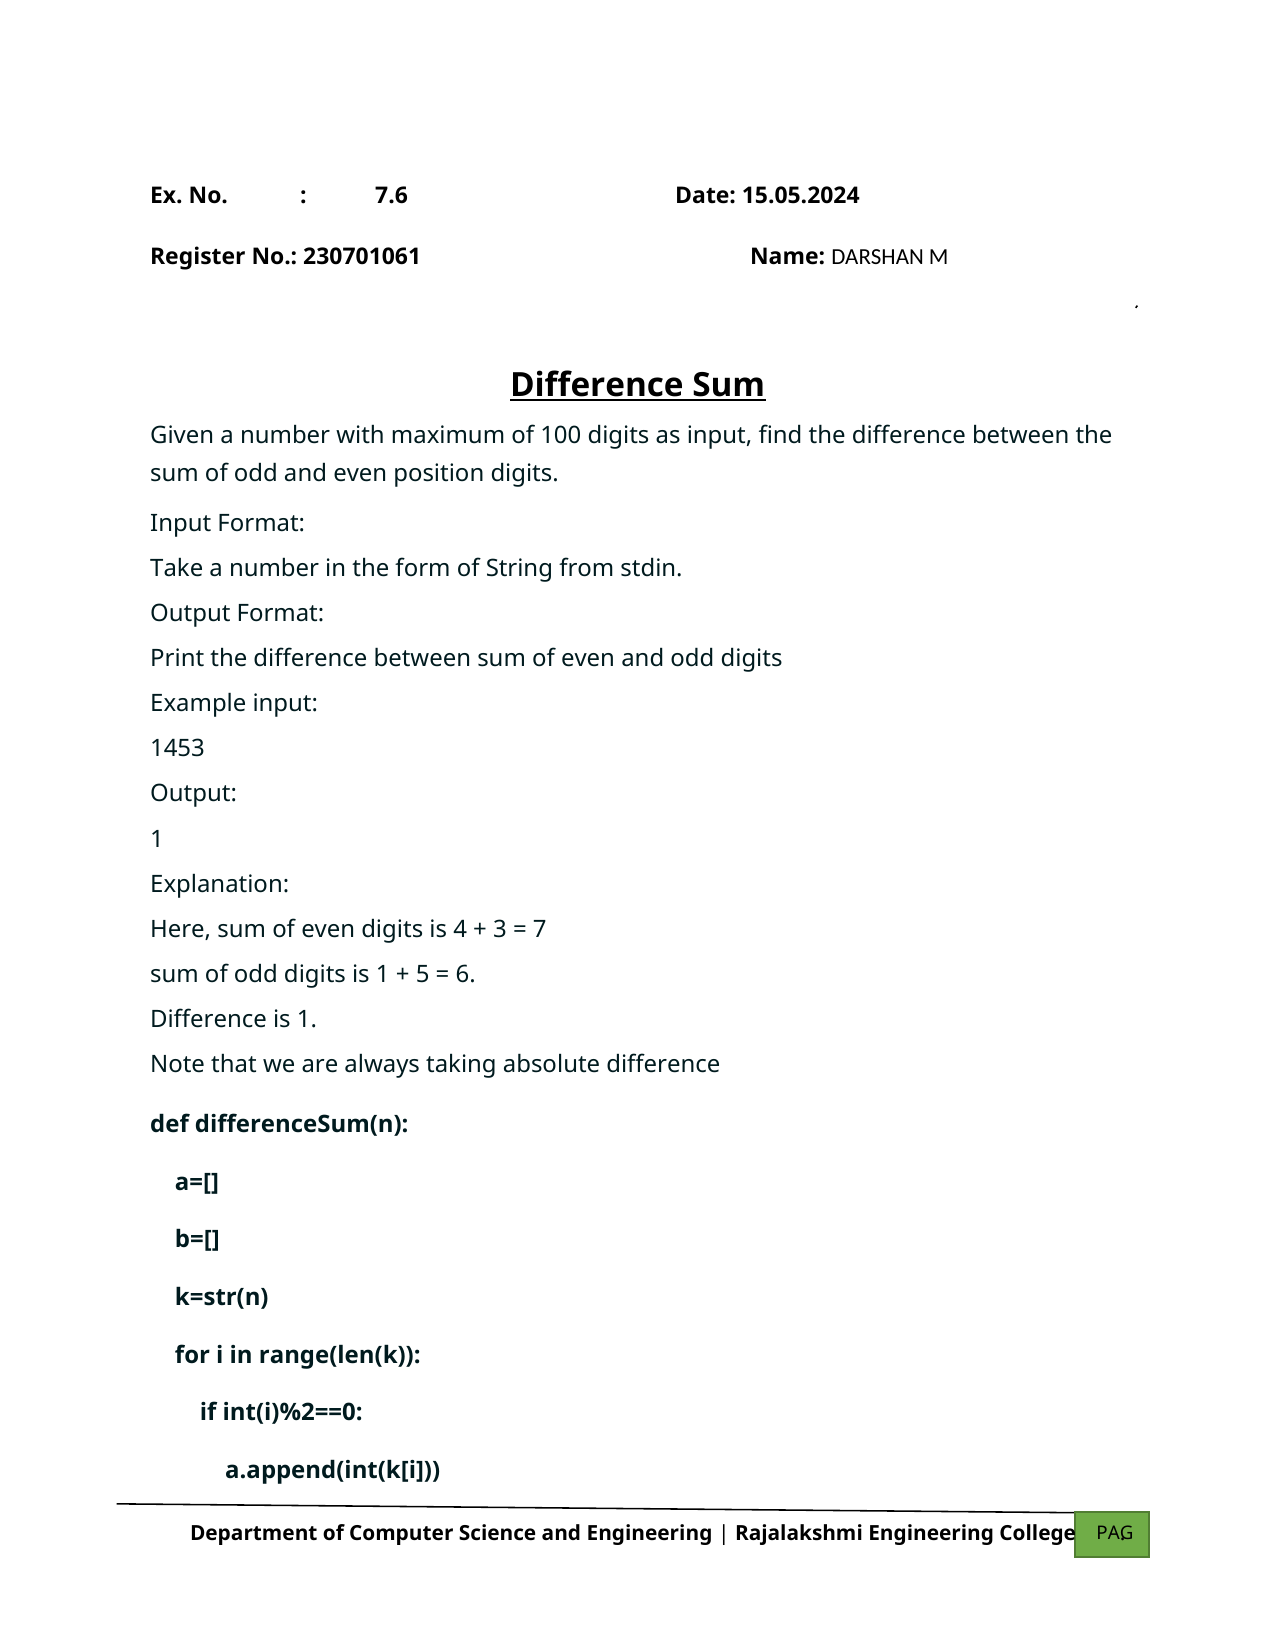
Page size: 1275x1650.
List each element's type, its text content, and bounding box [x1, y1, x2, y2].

text Example input: [150, 686, 1125, 719]
text Print the difference between sum of even and odd digits [150, 641, 1125, 673]
text Note that we are always taking absolute difference [150, 1047, 1125, 1079]
text Given a number with maximum of 100 digits as input, find the difference between the sum of odd and even position digits. [150, 418, 1125, 488]
text Output Format: [150, 596, 1125, 628]
text 1 [150, 821, 1125, 854]
text Input Format: [150, 506, 1125, 538]
text a.append(int(k[i])) [150, 1453, 1125, 1485]
text b=[] [150, 1222, 1125, 1255]
text Output: [150, 776, 1125, 809]
text k=str(n) [150, 1280, 1125, 1312]
text if int(i)%2==0: [150, 1395, 1125, 1428]
text Explanation: [150, 866, 1125, 899]
text Difference Sum [150, 360, 1125, 406]
text Register No.: 230701061 Name: DARSHAN M [150, 239, 1125, 271]
text Here, sum of even digits is 4 + 3 = 7 [150, 912, 1125, 944]
text a=[] [150, 1165, 1125, 1197]
text Difference is 1. [150, 1002, 1125, 1034]
text for i in range(len(k)): [150, 1337, 1125, 1370]
text def differenceSum(n): [150, 1107, 1125, 1140]
text Ex. No. : 7.6 Date: 15.05.2024 [150, 179, 1125, 210]
text Take a number in the form of String from stdin. [150, 551, 1125, 583]
text sum of odd digits is 1 + 5 = 6. [150, 957, 1125, 989]
text 1453 [150, 731, 1125, 764]
